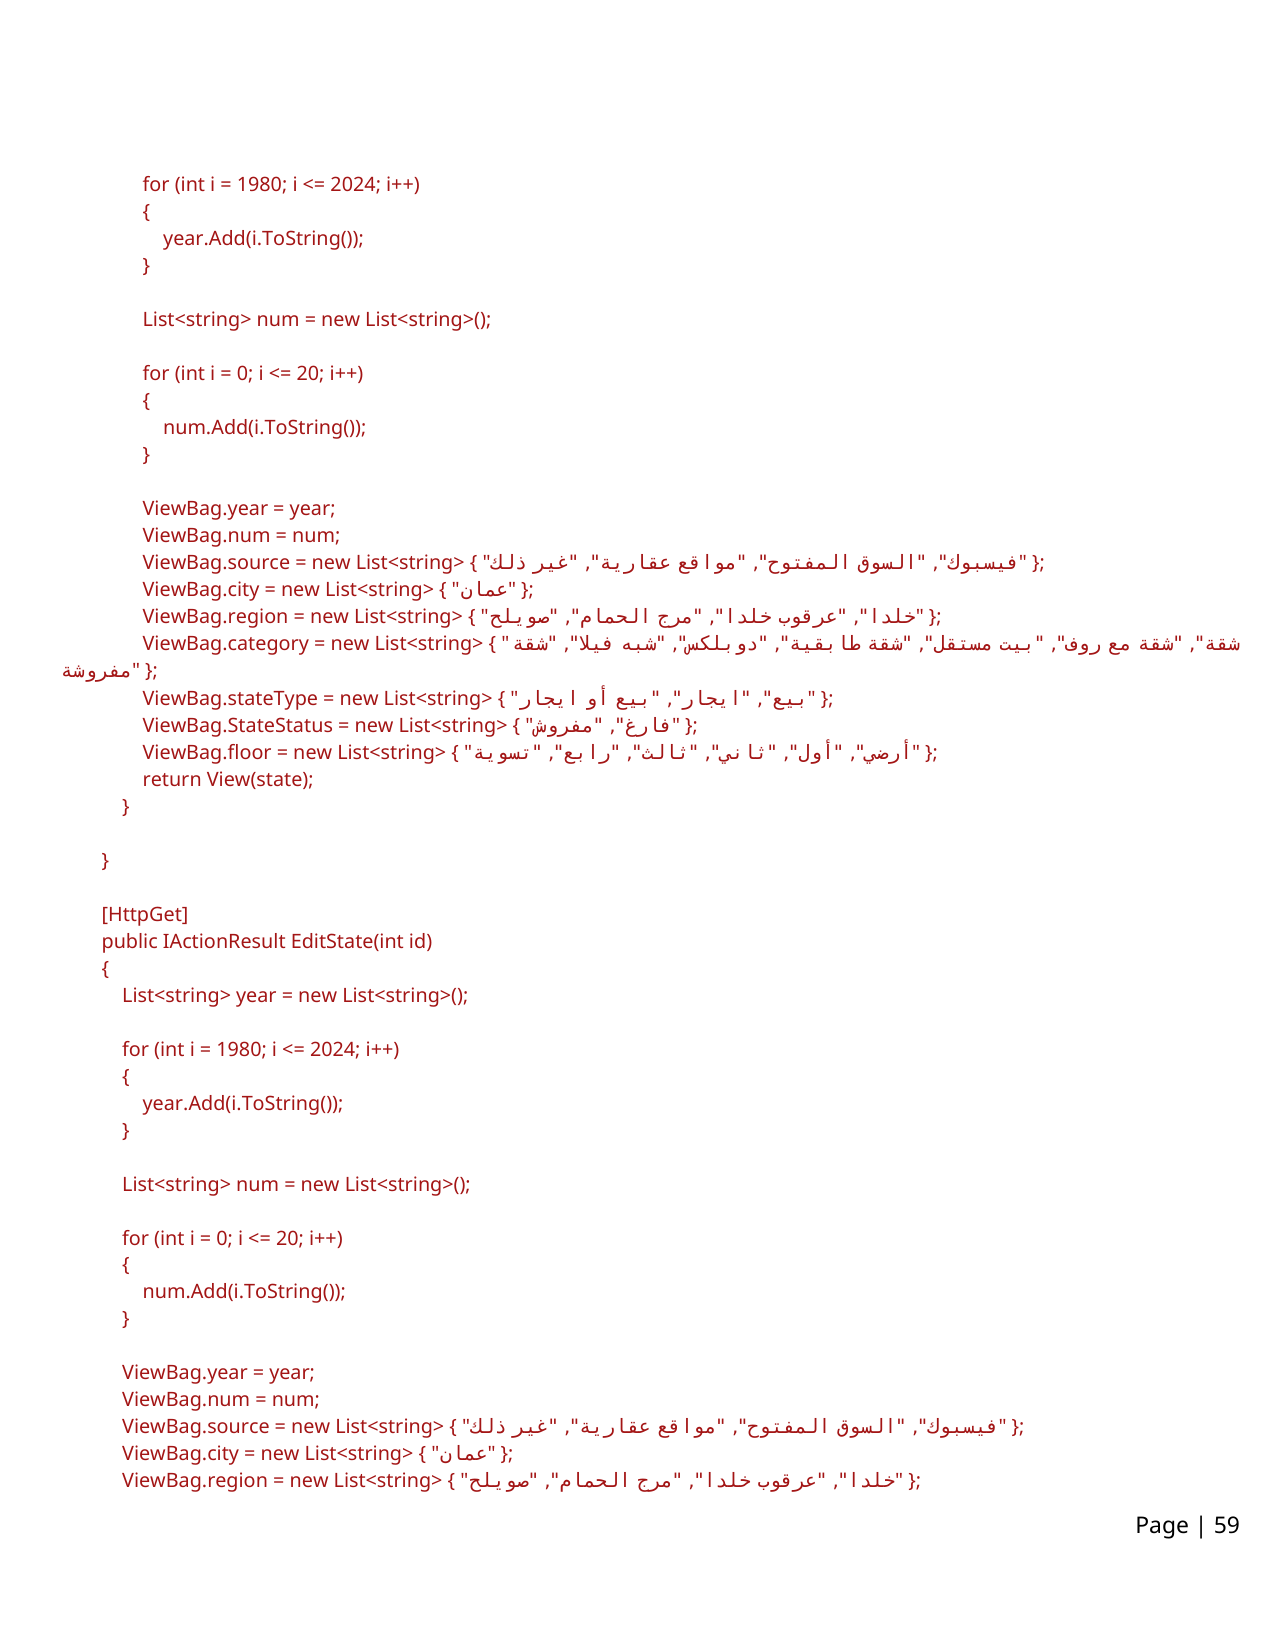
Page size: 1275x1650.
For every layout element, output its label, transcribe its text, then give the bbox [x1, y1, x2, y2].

text num.Add(i.ToString()); [60, 1278, 1239, 1305]
text for (int i = 1980; i <= 2024; i++) [60, 171, 1239, 198]
text } [60, 846, 1239, 873]
text { [60, 198, 1239, 225]
text ViewBag.source = new List<string> { "فيسبوك", "السوق المفتوح", "مواقع عقارية", "غير ذلك" }; [60, 548, 1239, 576]
text [HttpGet] [60, 900, 1239, 927]
text List<string> num = new List<string>(); [60, 1170, 1239, 1197]
text ViewBag.city = new List<string> { "عمان" }; [60, 1440, 1239, 1467]
text num.Add(i.ToString()); [60, 413, 1239, 441]
text } [60, 1305, 1239, 1332]
text ViewBag.stateType = new List<string> { "بيع", "ايجار", "بيع أو ايجار" }; [60, 684, 1239, 711]
text ViewBag.source = new List<string> { "فيسبوك", "السوق المفتوح", "مواقع عقارية", "غير ذلك" }; [60, 1413, 1239, 1440]
text ViewBag.region = new List<string> { "خلدا", "عرقوب خلدا", "مرج الحمام", "صويلح" }; [60, 603, 1239, 630]
text year.Add(i.ToString()); [60, 225, 1239, 252]
text ViewBag.floor = new List<string> { "أرضي", "أول", "ثاني", "ثالث", "رابع", "تسوية" }; [60, 738, 1239, 765]
text } [60, 252, 1239, 279]
text public IActionResult EditState(int id) [60, 927, 1239, 954]
text { [60, 1251, 1239, 1278]
text ViewBag.StateStatus = new List<string> { "فارغ", "مفروش" }; [60, 711, 1239, 738]
text ViewBag.city = new List<string> { "عمان" }; [60, 576, 1239, 603]
text { [60, 387, 1239, 413]
text ViewBag.num = num; [60, 521, 1239, 548]
text ViewBag.year = year; [60, 494, 1239, 521]
text for (int i = 0; i <= 20; i++) [60, 1224, 1239, 1251]
text year.Add(i.ToString()); [60, 1089, 1239, 1116]
text ViewBag.num = num; [60, 1386, 1239, 1413]
text for (int i = 1980; i <= 2024; i++) [60, 1035, 1239, 1062]
text for (int i = 0; i <= 20; i++) [60, 359, 1239, 387]
text ViewBag.region = new List<string> { "خلدا", "عرقوب خلدا", "مرج الحمام", "صويلح" }; [60, 1467, 1239, 1494]
text } [60, 792, 1239, 819]
text } [60, 441, 1239, 467]
text { [60, 1062, 1239, 1089]
text List<string> num = new List<string>(); [60, 306, 1239, 333]
text List<string> year = new List<string>(); [60, 981, 1239, 1008]
text return View(state); [60, 765, 1239, 792]
text ViewBag.category = new List<string> { "شقة", "شقة مع روف", "بيت مستقل", "شقة طابقية", "دوبلكس", "شبه فيلا", "شقة مفروشة" }; [60, 630, 1239, 684]
text { [60, 954, 1239, 981]
text } [60, 1116, 1239, 1143]
text ViewBag.year = year; [60, 1359, 1239, 1386]
